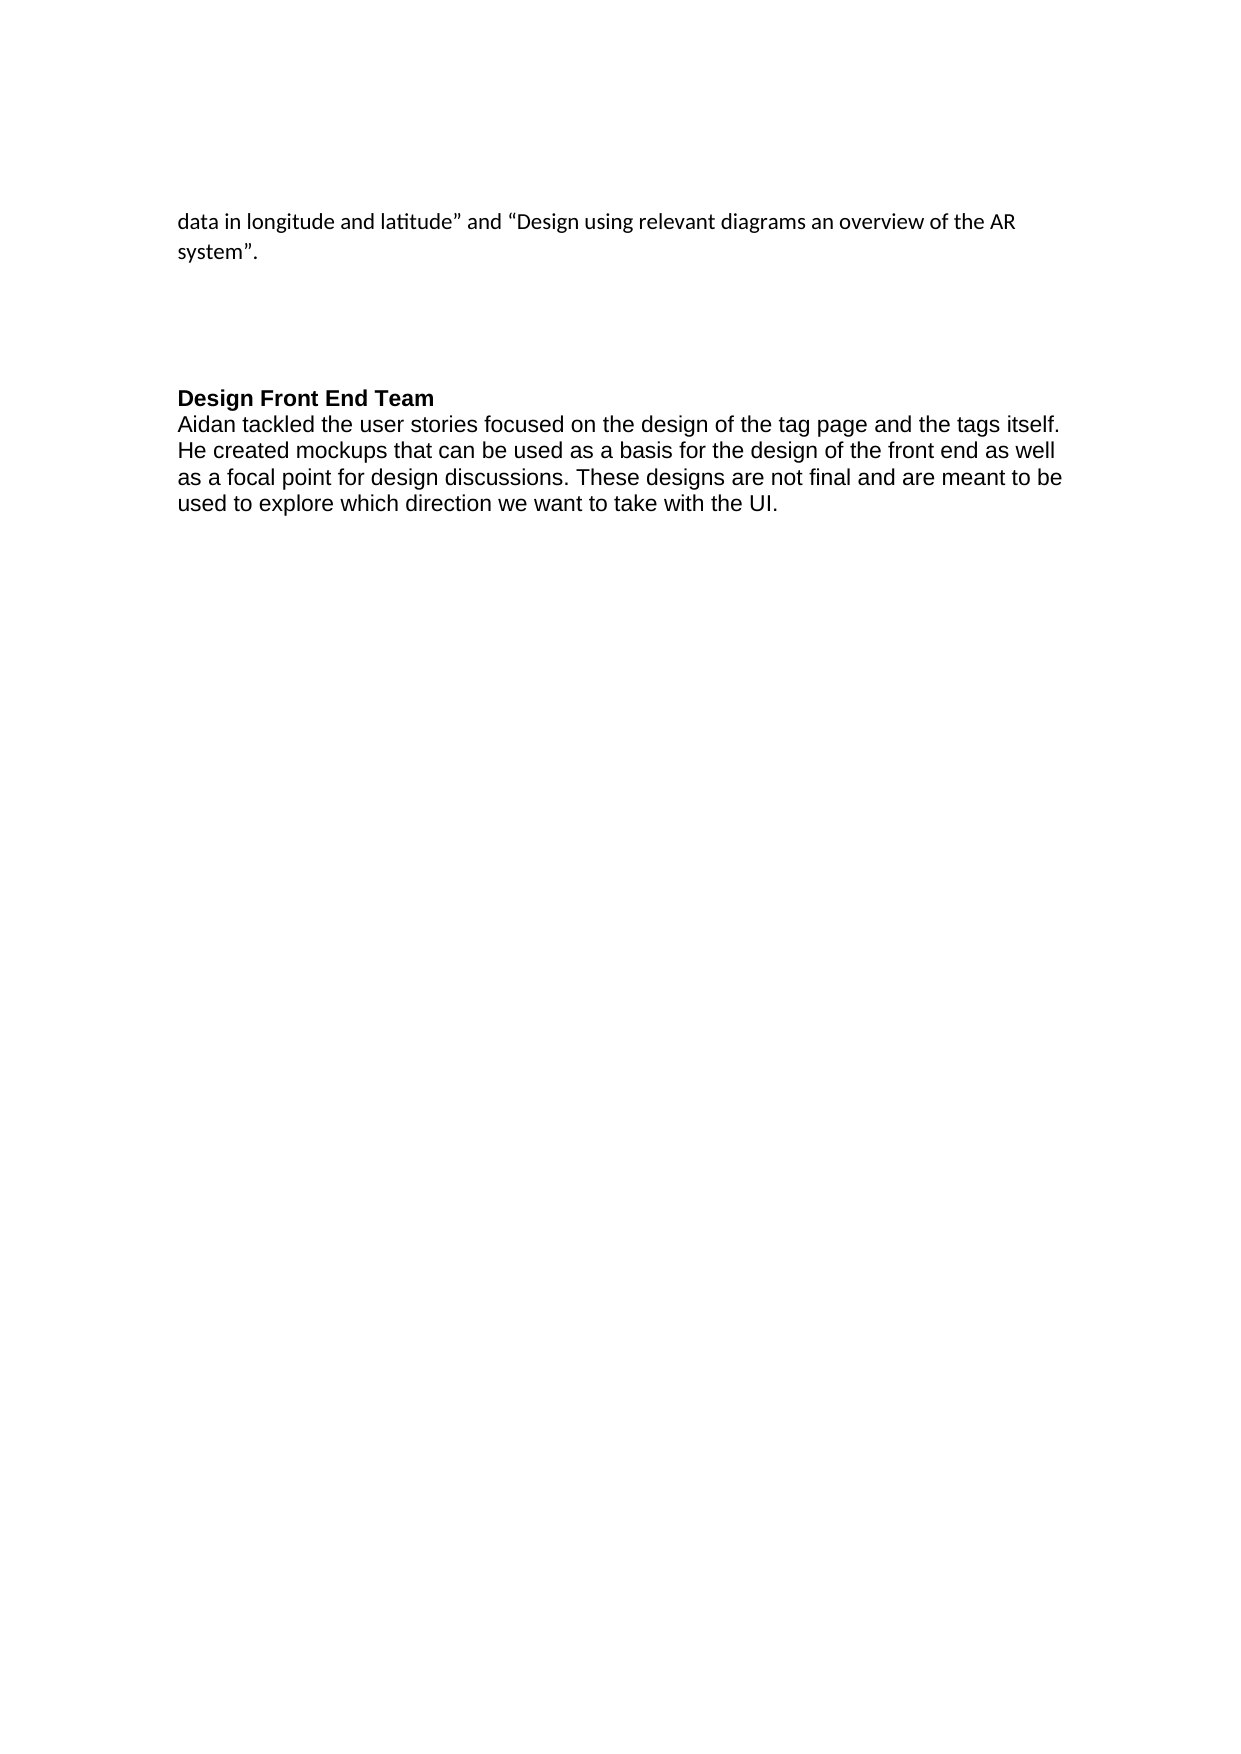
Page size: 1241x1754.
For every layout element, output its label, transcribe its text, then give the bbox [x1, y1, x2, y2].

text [177, 207, 1063, 265]
text Design Front End Team Aidan tackled the user stories focused on the design of the tag page and the tags itself. He created mockups that can be used as a basis for the design of the front end as well as a focal point for design discussions. These designs are not final and are meant to be used to explore which direction we want to take with the UI. [177, 384, 1063, 516]
